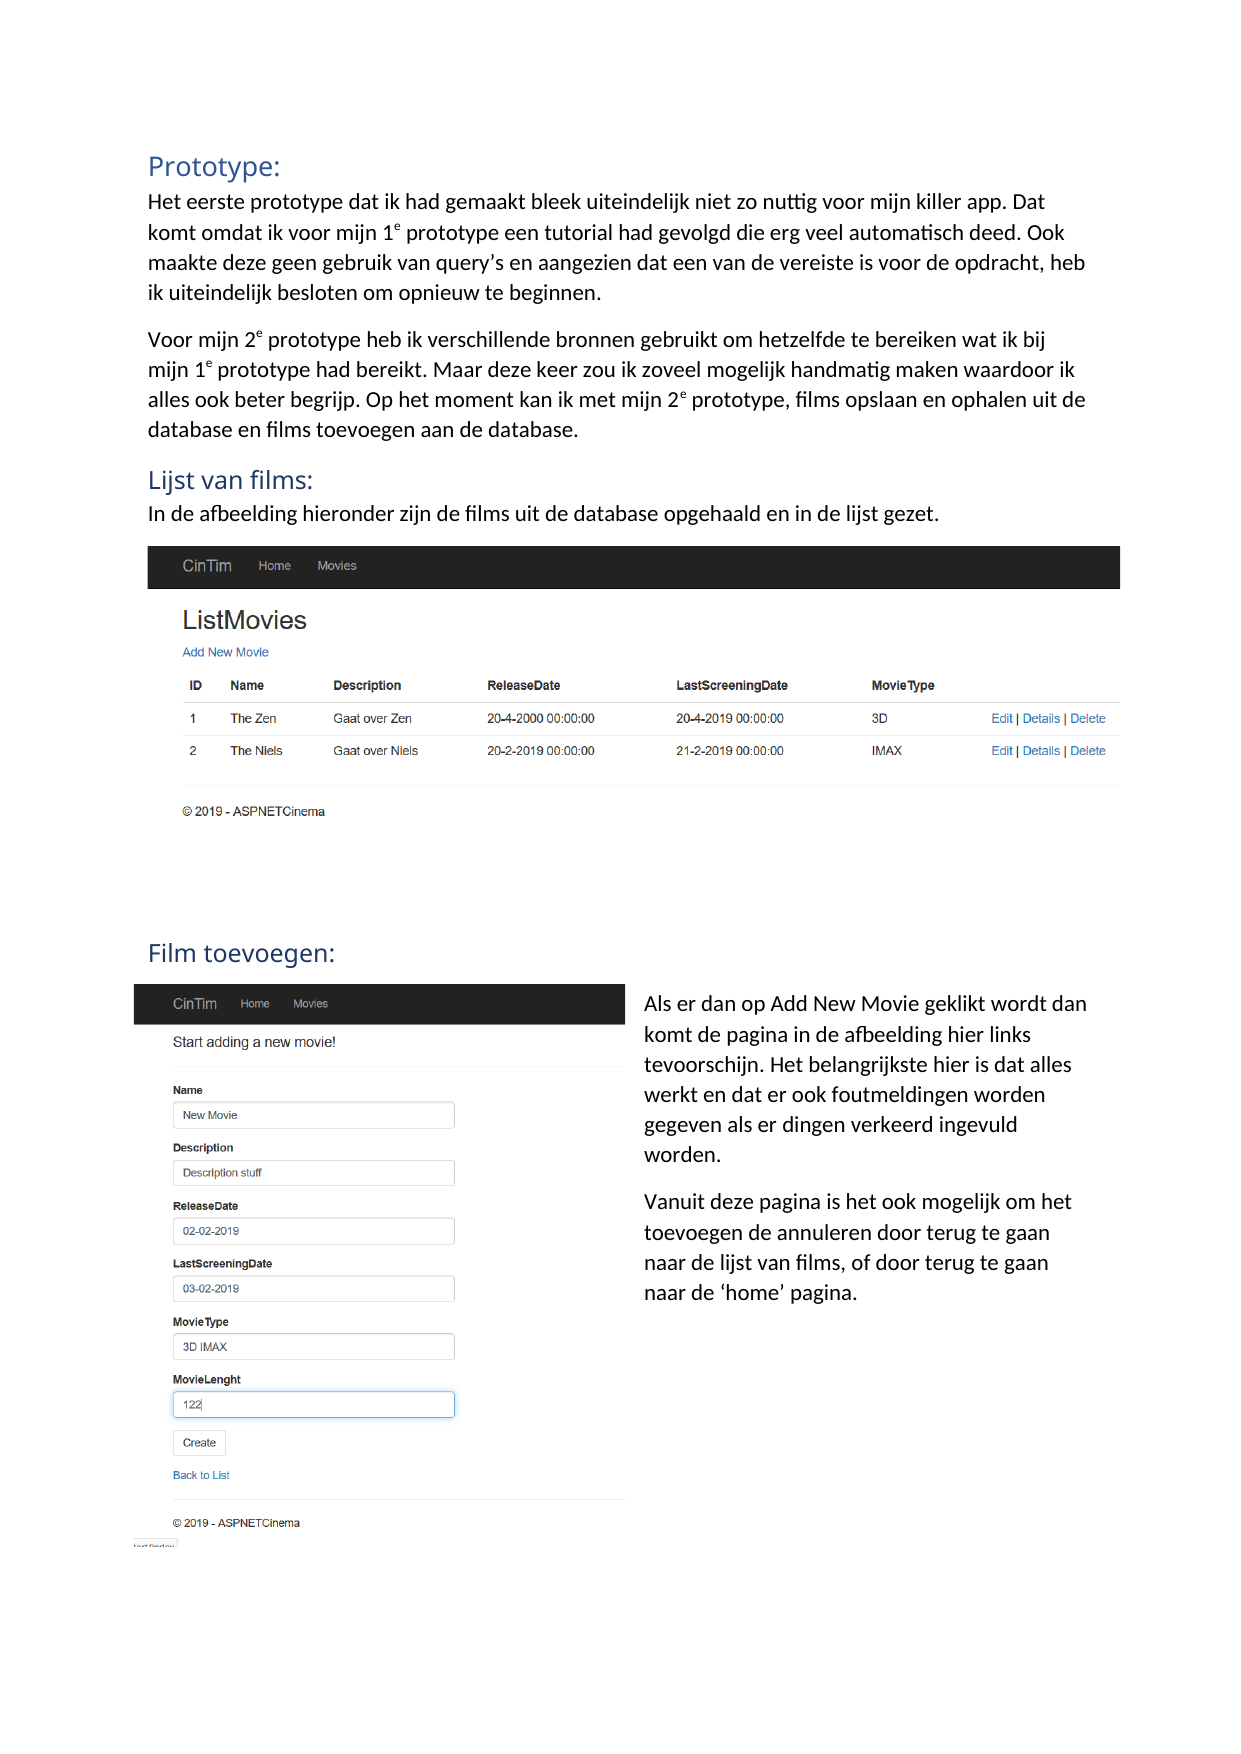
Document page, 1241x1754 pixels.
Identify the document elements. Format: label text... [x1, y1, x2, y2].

picture [147, 546, 1121, 918]
text Voor mijn 2e prototype heb ik verschillende bronnen gebruikt om hetzelfde te bereiken wat ik bij mijn 1e prototype had bereikt. Maar deze keer zou ik zoveel mogelijk handmatig maken waardoor ik alles ook beter begrijp. Op het moment kan ik met mijn 2e prototype, films opslaan en ophalen uit de database en films toevoegen aan de database. [148, 325, 1093, 443]
subtitle Prototype: [148, 148, 1093, 184]
subtitle Lijst van films: [148, 462, 1093, 496]
text Film toevoegen: [148, 936, 1093, 970]
text Als er dan op Add New Movie geklikt wordt dan komt de pagina in de afbeelding hier links tevoorschijn. Het belangrijkste hier is dat alles werkt en dat er ook foutmeldingen worden gegeven als er dingen verkeerd ingevuld worden. [626, 989, 1093, 1169]
picture [133, 984, 626, 1547]
text In de afbeelding hieronder zijn de films uit de database opgehaald en in de lijst gezet. [148, 499, 1093, 527]
text Vanuit deze pagina is het ook mogelijk om het toevoegen de annuleren door terug te gaan naar de lijst van films, of door terug te gaan naar de ‘home’ pagina. [626, 1187, 1093, 1306]
text Het eerste prototype dat ik had gemaakt bleek uiteindelijk niet zo nuttig voor mijn killer app. Dat komt omdat ik voor mijn 1e prototype een tutorial had gevolgd die erg veel automatisch deed. Ook maakte deze geen gebruik van query’s en aangezien dat een van de vereiste is voor de opdracht, heb ik uiteindelijk besloten om opnieuw te beginnen. [148, 187, 1093, 306]
